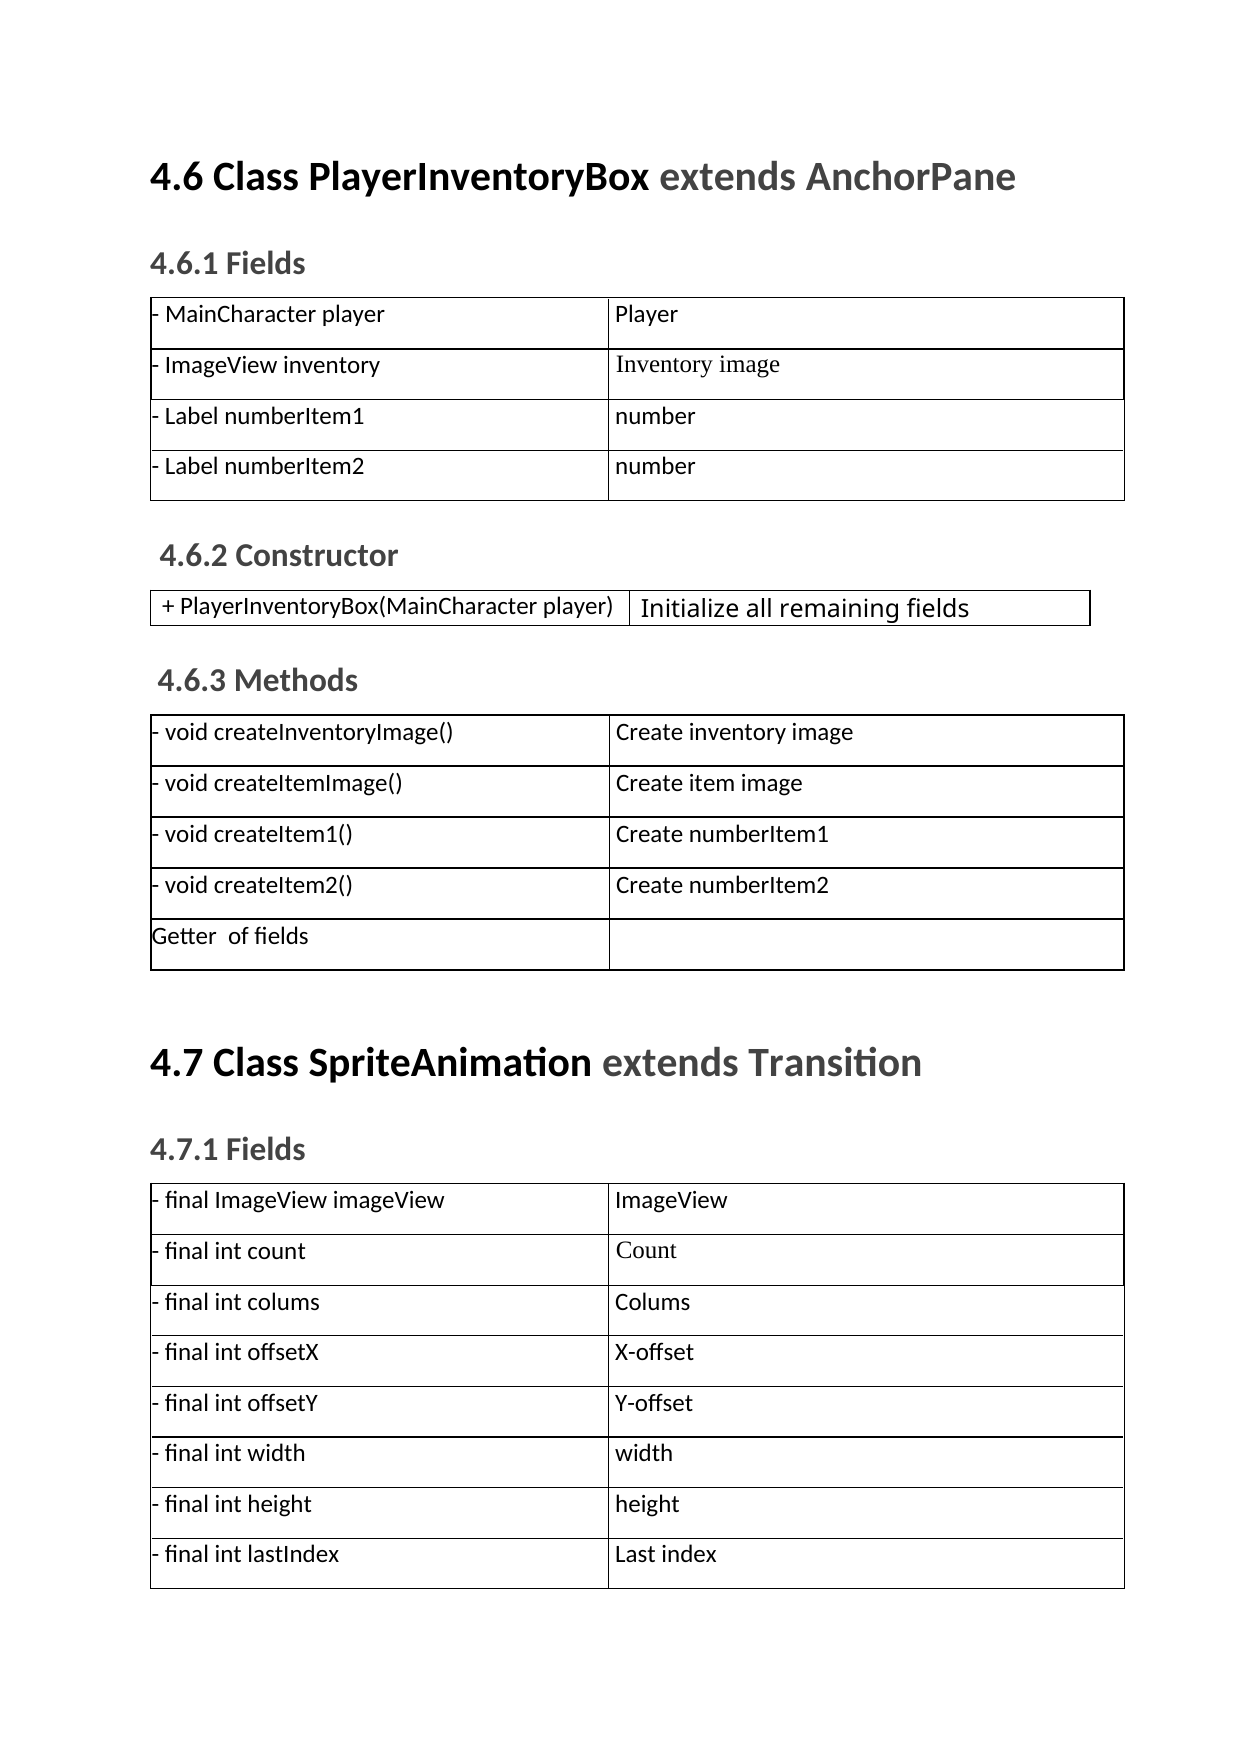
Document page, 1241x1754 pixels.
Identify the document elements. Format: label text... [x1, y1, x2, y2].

table_cell Colums [609, 1286, 1124, 1335]
subtitle 4.6 Class PlayerInventoryBox extends AnchorPane [150, 150, 1090, 201]
table_cell number [609, 450, 1124, 500]
subtitle 4.6.2 Constructor [150, 534, 1090, 575]
table_header - MainCharacter player [152, 298, 608, 348]
table_cell - final int width [151, 1437, 608, 1487]
subtitle 4.7.1 Fields [150, 1128, 1090, 1168]
table_header Player [609, 298, 1123, 348]
subtitle 4.6.1 Fields [150, 242, 1090, 282]
table_cell X-offset [609, 1335, 1124, 1386]
table_cell - final int lastIndex [151, 1539, 608, 1588]
table_cell width [609, 1436, 1124, 1487]
table_cell Create item image [610, 767, 1123, 816]
table_cell - final int height [151, 1488, 608, 1537]
table_header Create inventory image [610, 716, 1123, 765]
subtitle 4.7 Class SpriteAnimation extends Transition [150, 1036, 1090, 1087]
table_cell - final int offsetY [151, 1387, 608, 1436]
table_header Initialize all remaining fields [630, 591, 1089, 624]
table_cell Inventory image [609, 350, 1123, 399]
table_header + PlayerInventoryBox(MainCharacter player) [151, 591, 629, 624]
table_cell - ImageView inventory [152, 350, 608, 399]
table_cell Last index [609, 1538, 1124, 1588]
table_cell number [609, 400, 1124, 449]
table_cell Getter of fields [152, 920, 609, 969]
table_cell - void createItemImage() [152, 767, 609, 816]
table_cell height [609, 1487, 1124, 1537]
table_header - void createInventoryImage() [152, 716, 609, 765]
table_cell - final int colums [151, 1286, 608, 1335]
table_cell Create numberItem1 [610, 818, 1123, 867]
subtitle 4.6.3 Methods [150, 659, 1090, 700]
table_cell - final int count [152, 1235, 608, 1285]
table_cell [610, 920, 1123, 969]
table_cell - void createItem1() [152, 818, 609, 867]
table_header ImageView [609, 1184, 1123, 1234]
table_cell - final int offsetX [151, 1336, 608, 1386]
table_cell - Label numberItem2 [151, 451, 608, 500]
table_cell Create numberItem2 [610, 869, 1123, 918]
table_cell Count [609, 1235, 1123, 1285]
table_header - final ImageView imageView [152, 1184, 608, 1234]
table_cell - void createItem2() [152, 869, 609, 918]
table_cell - Label numberItem1 [151, 400, 608, 449]
table_cell Y-offset [609, 1386, 1124, 1436]
